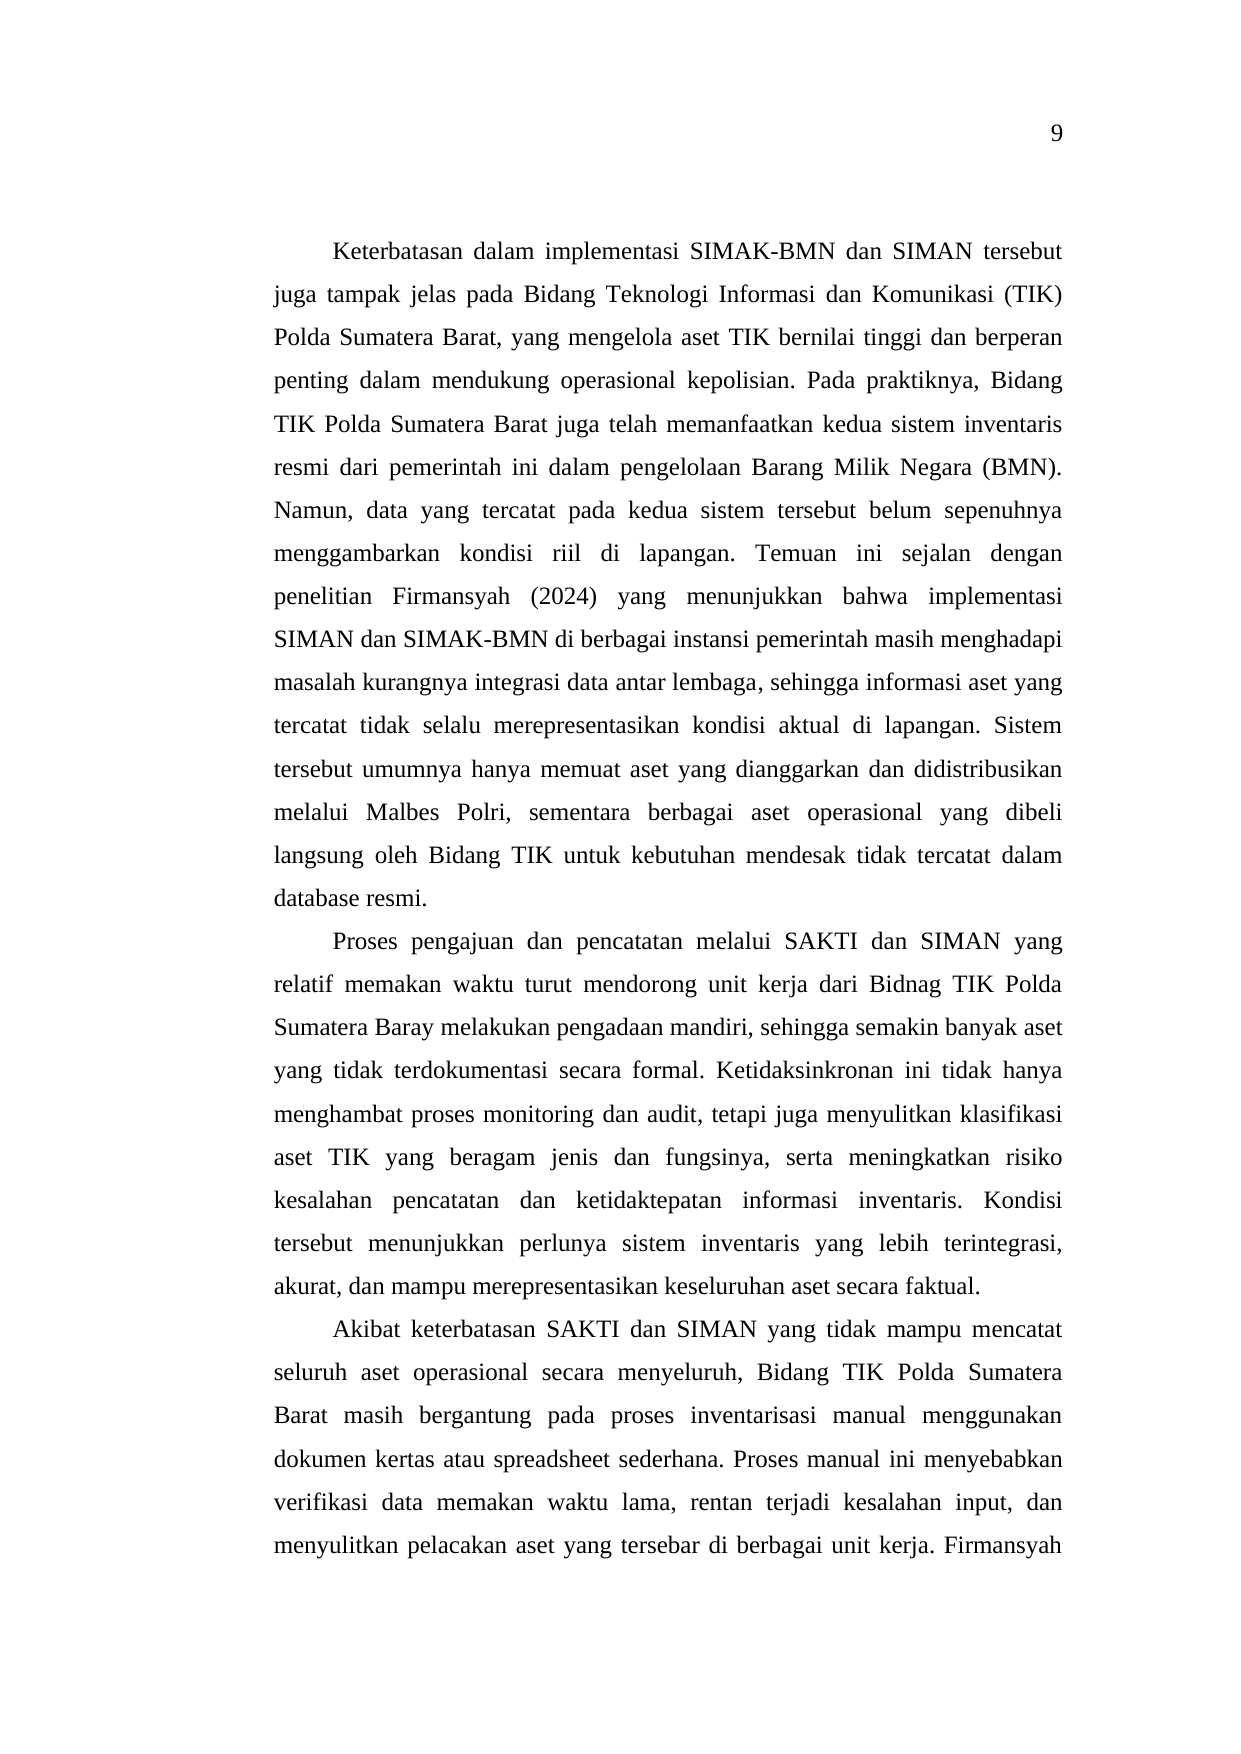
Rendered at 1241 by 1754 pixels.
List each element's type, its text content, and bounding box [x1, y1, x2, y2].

text Keterbatasan dalam implementasi SIMAK-BMN dan SIMAN tersebut juga tampak jelas pada Bidang Teknologi Informasi dan Komunikasi (TIK) Polda Sumatera Barat, yang mengelola aset TIK bernilai tinggi dan berperan penting dalam mendukung operasional kepolisian. Pada praktiknya, Bidang TIK Polda Sumatera Barat juga telah memanfaatkan kedua sistem inventaris resmi dari pemerintah ini dalam pengelolaan Barang Milik Negara (BMN). Namun, data yang tercatat pada kedua sistem tersebut belum sepenuhnya menggambarkan kondisi riil di lapangan. Temuan ini sejalan dengan penelitian Firmansyah (2024) yang menunjukkan bahwa implementasi SIMAN dan SIMAK-BMN di berbagai instansi pemerintah masih menghadapi masalah kurangnya integrasi data antar lembaga, sehingga informasi aset yang tercatat tidak selalu merepresentasikan kondisi aktual di lapangan. Sistem tersebut umumnya hanya memuat aset yang dianggarkan dan didistribusikan melalui Malbes Polri, sementara berbagai aset operasional yang dibeli langsung oleh Bidang TIK untuk kebutuhan mendesak tidak tercatat dalam database resmi. [273, 236, 1063, 912]
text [273, 1314, 1063, 1559]
text Proses pengajuan dan pencatatan melalui SAKTI dan SIMAN yang relatif memakan waktu turut mendorong unit kerja dari Bidnag TIK Polda Sumatera Baray melakukan pengadaan mandiri, sehingga semakin banyak aset yang tidak terdokumentasi secara formal. Ketidaksinkronan ini tidak hanya menghambat proses monitoring dan audit, tetapi juga menyulitkan klasifikasi aset TIK yang beragam jenis dan fungsinya, serta meningkatkan risiko kesalahan pencatatan dan ketidaktepatan informasi inventaris. Kondisi tersebut menunjukkan perlunya sistem inventaris yang lebih terintegrasi, akurat, dan mampu merepresentasikan keseluruhan aset secara faktual. [273, 926, 1063, 1300]
